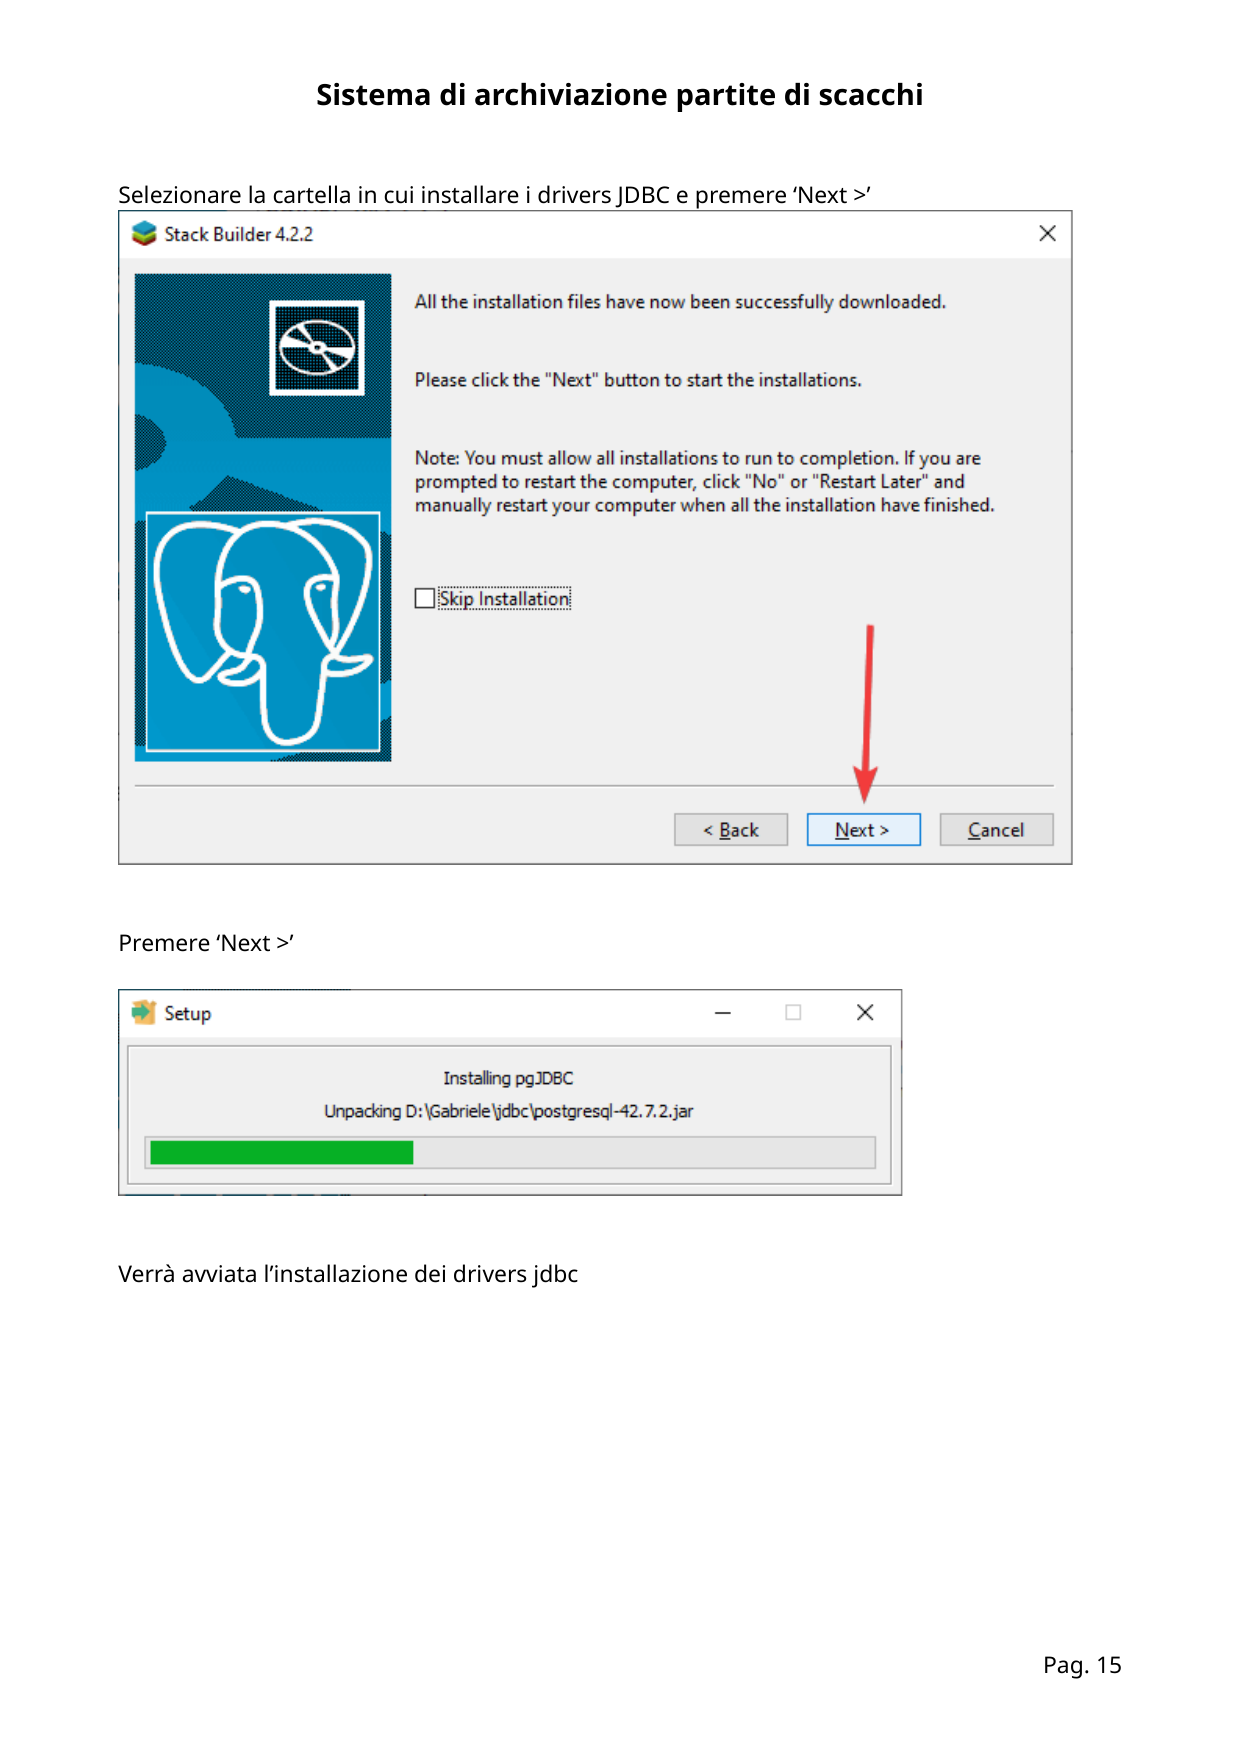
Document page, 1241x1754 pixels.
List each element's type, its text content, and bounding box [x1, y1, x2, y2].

text Verrà avviata l’installazione dei drivers jdbc [118, 1258, 1122, 1290]
text Selezionare la cartella in cui installare i drivers JDBC e premere ‘Next >’ [118, 179, 1122, 210]
picture [118, 989, 903, 1196]
picture [118, 210, 1073, 865]
text Premere ‘Next >’ [118, 927, 1122, 958]
